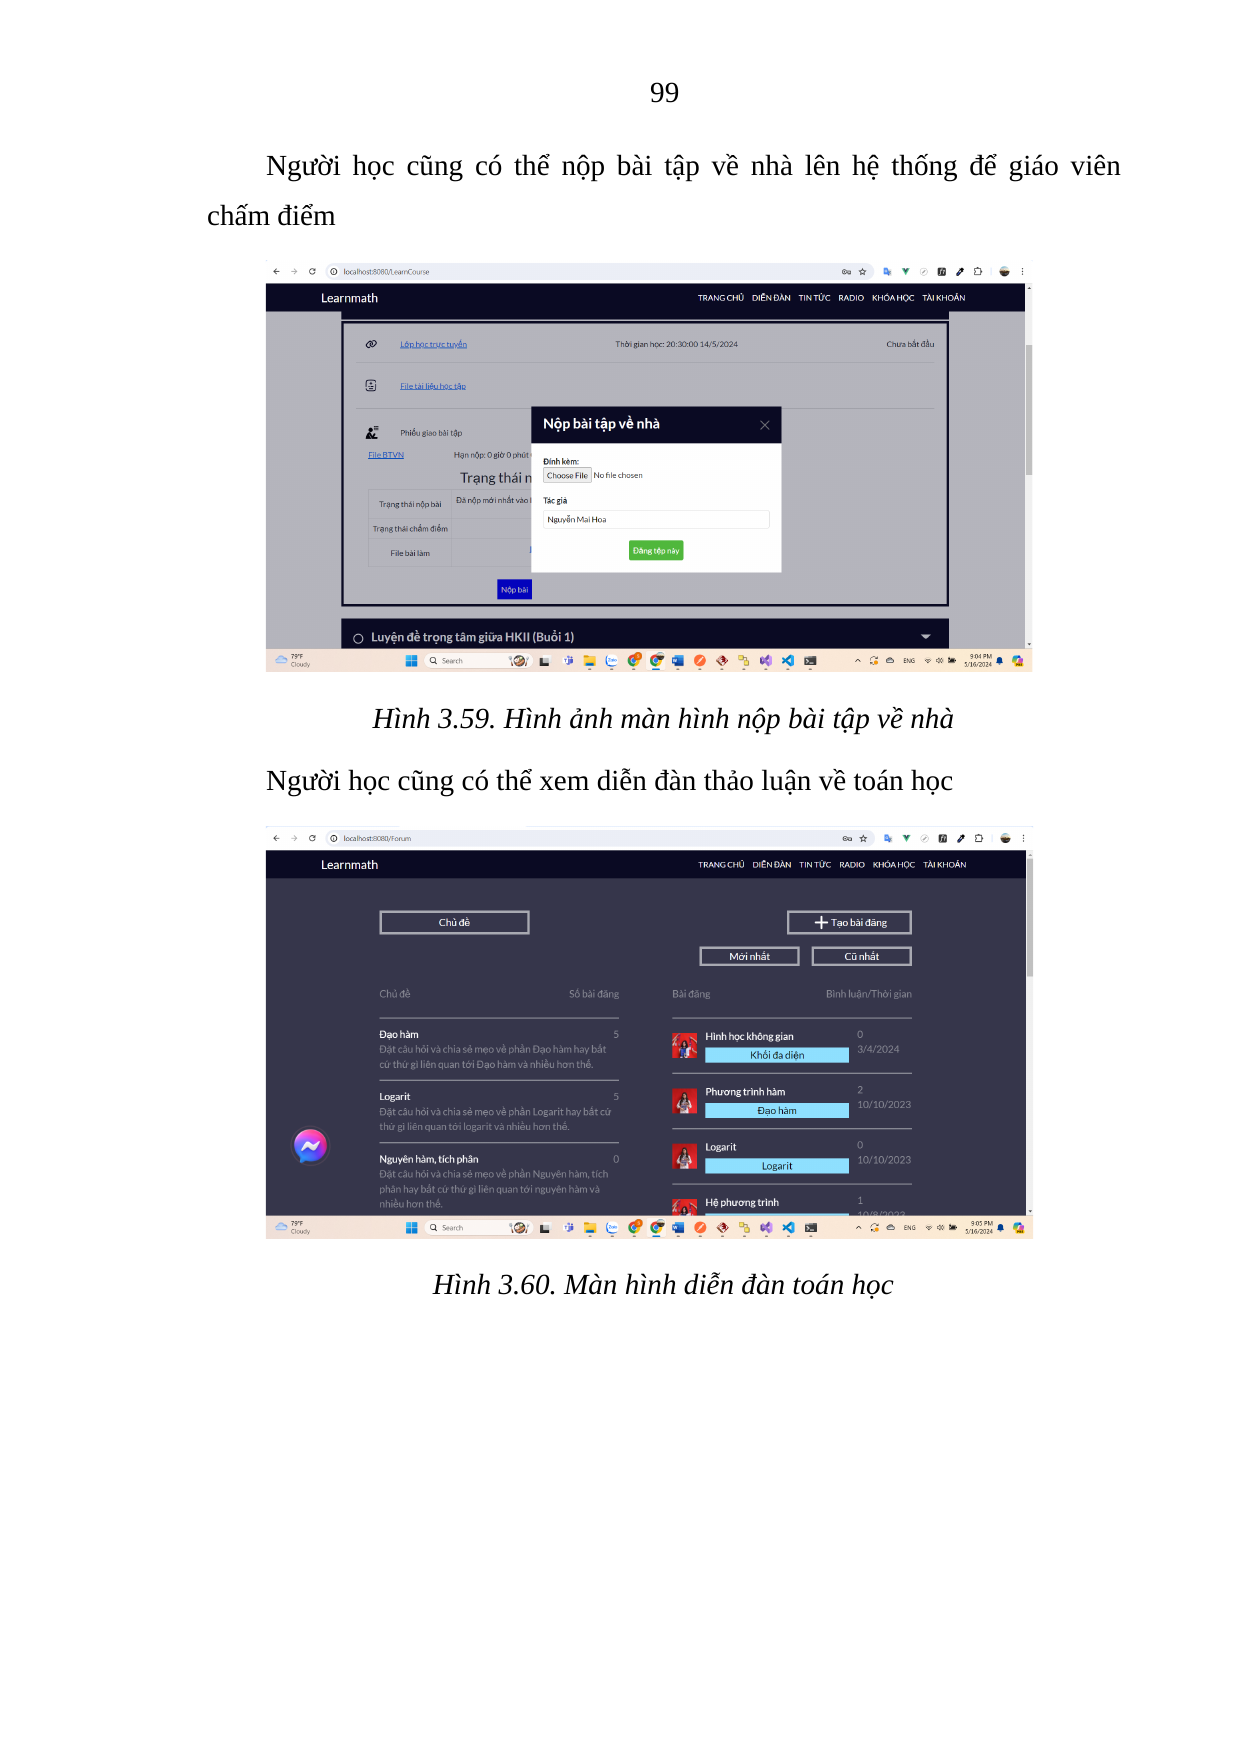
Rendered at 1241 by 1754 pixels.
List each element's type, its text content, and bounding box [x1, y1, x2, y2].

text Người học cũng có thể xem diễn đàn thảo luận về toán học [207, 763, 1122, 797]
text Người học cũng có thể nộp bài tập về nhà lên hệ thống để giáo viên chấm điểm [207, 148, 1122, 232]
picture [265, 826, 1034, 1239]
picture [265, 260, 1033, 672]
